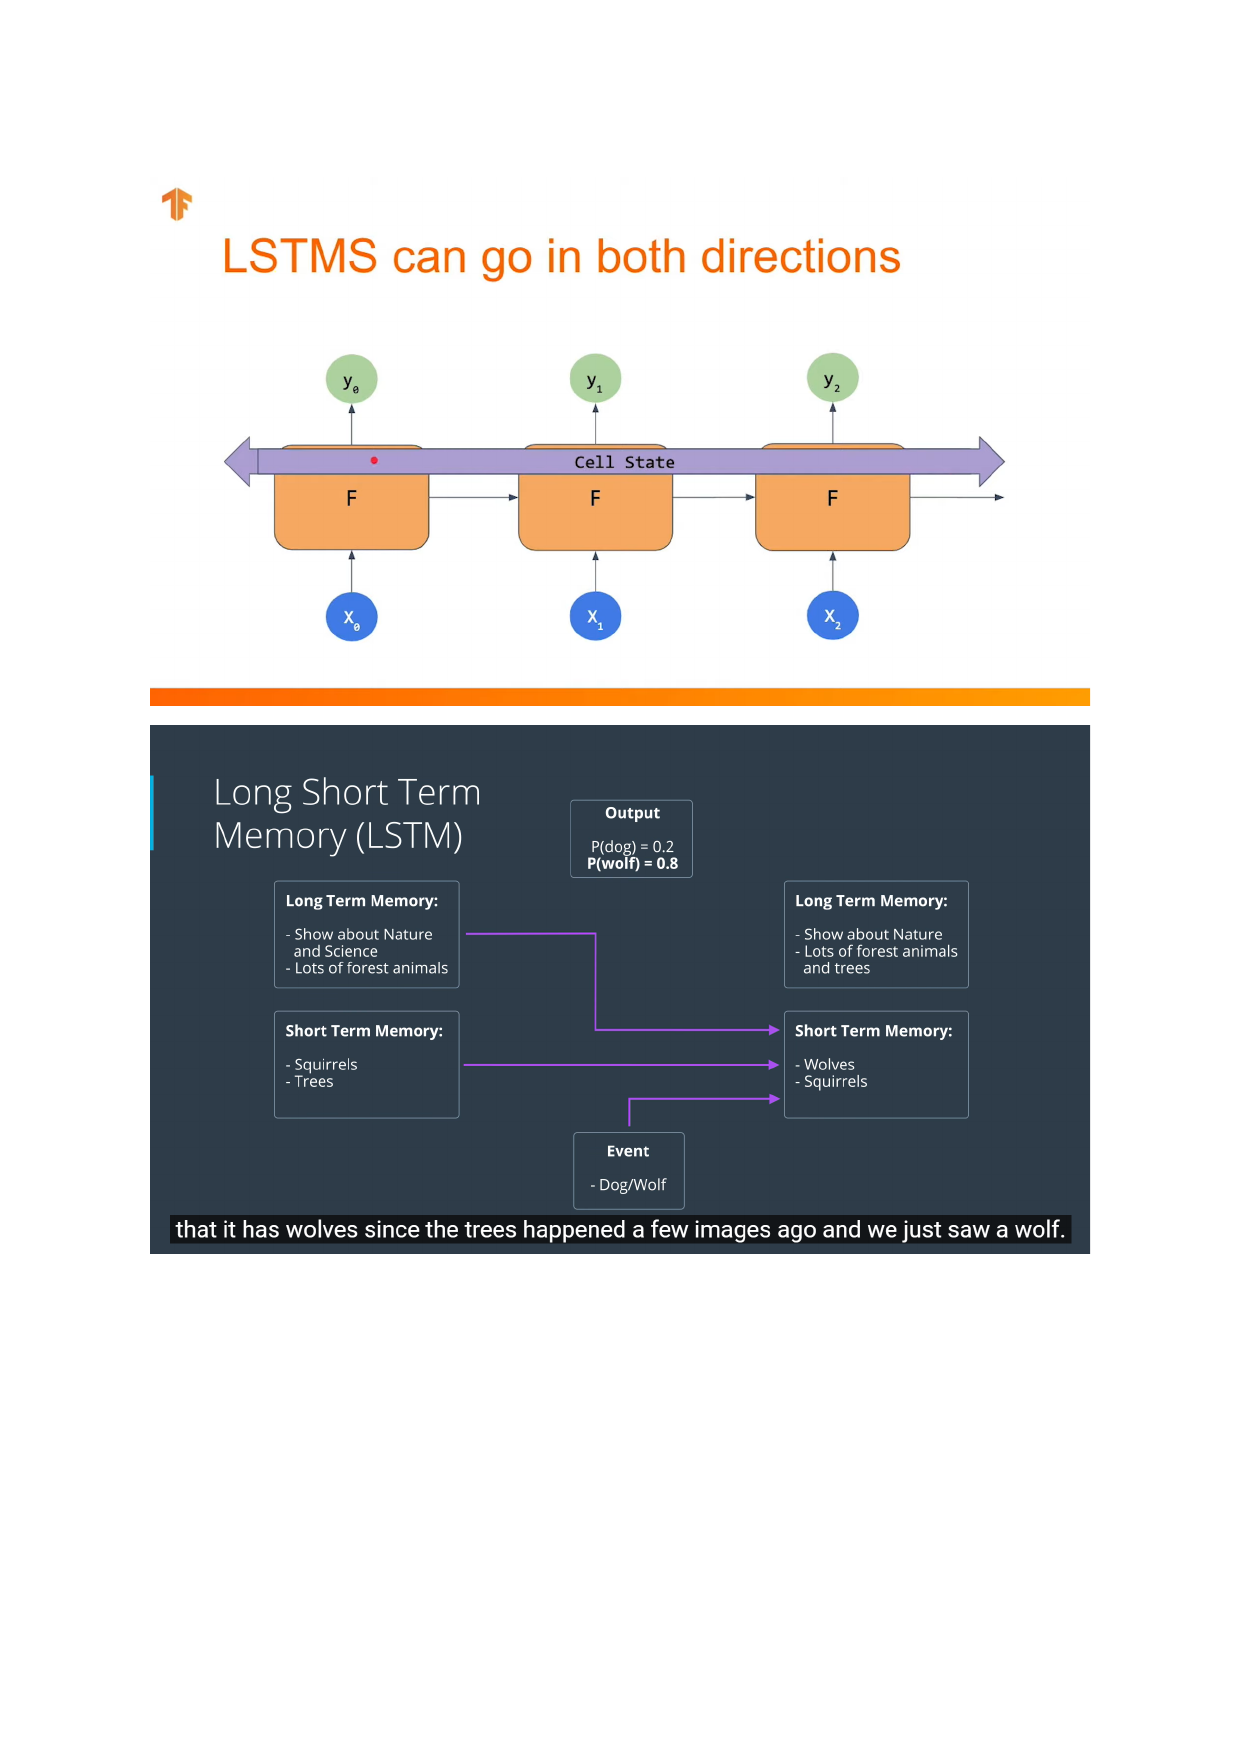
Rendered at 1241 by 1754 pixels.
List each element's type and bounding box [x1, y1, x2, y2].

picture [150, 177, 1091, 706]
picture [150, 725, 1091, 1254]
